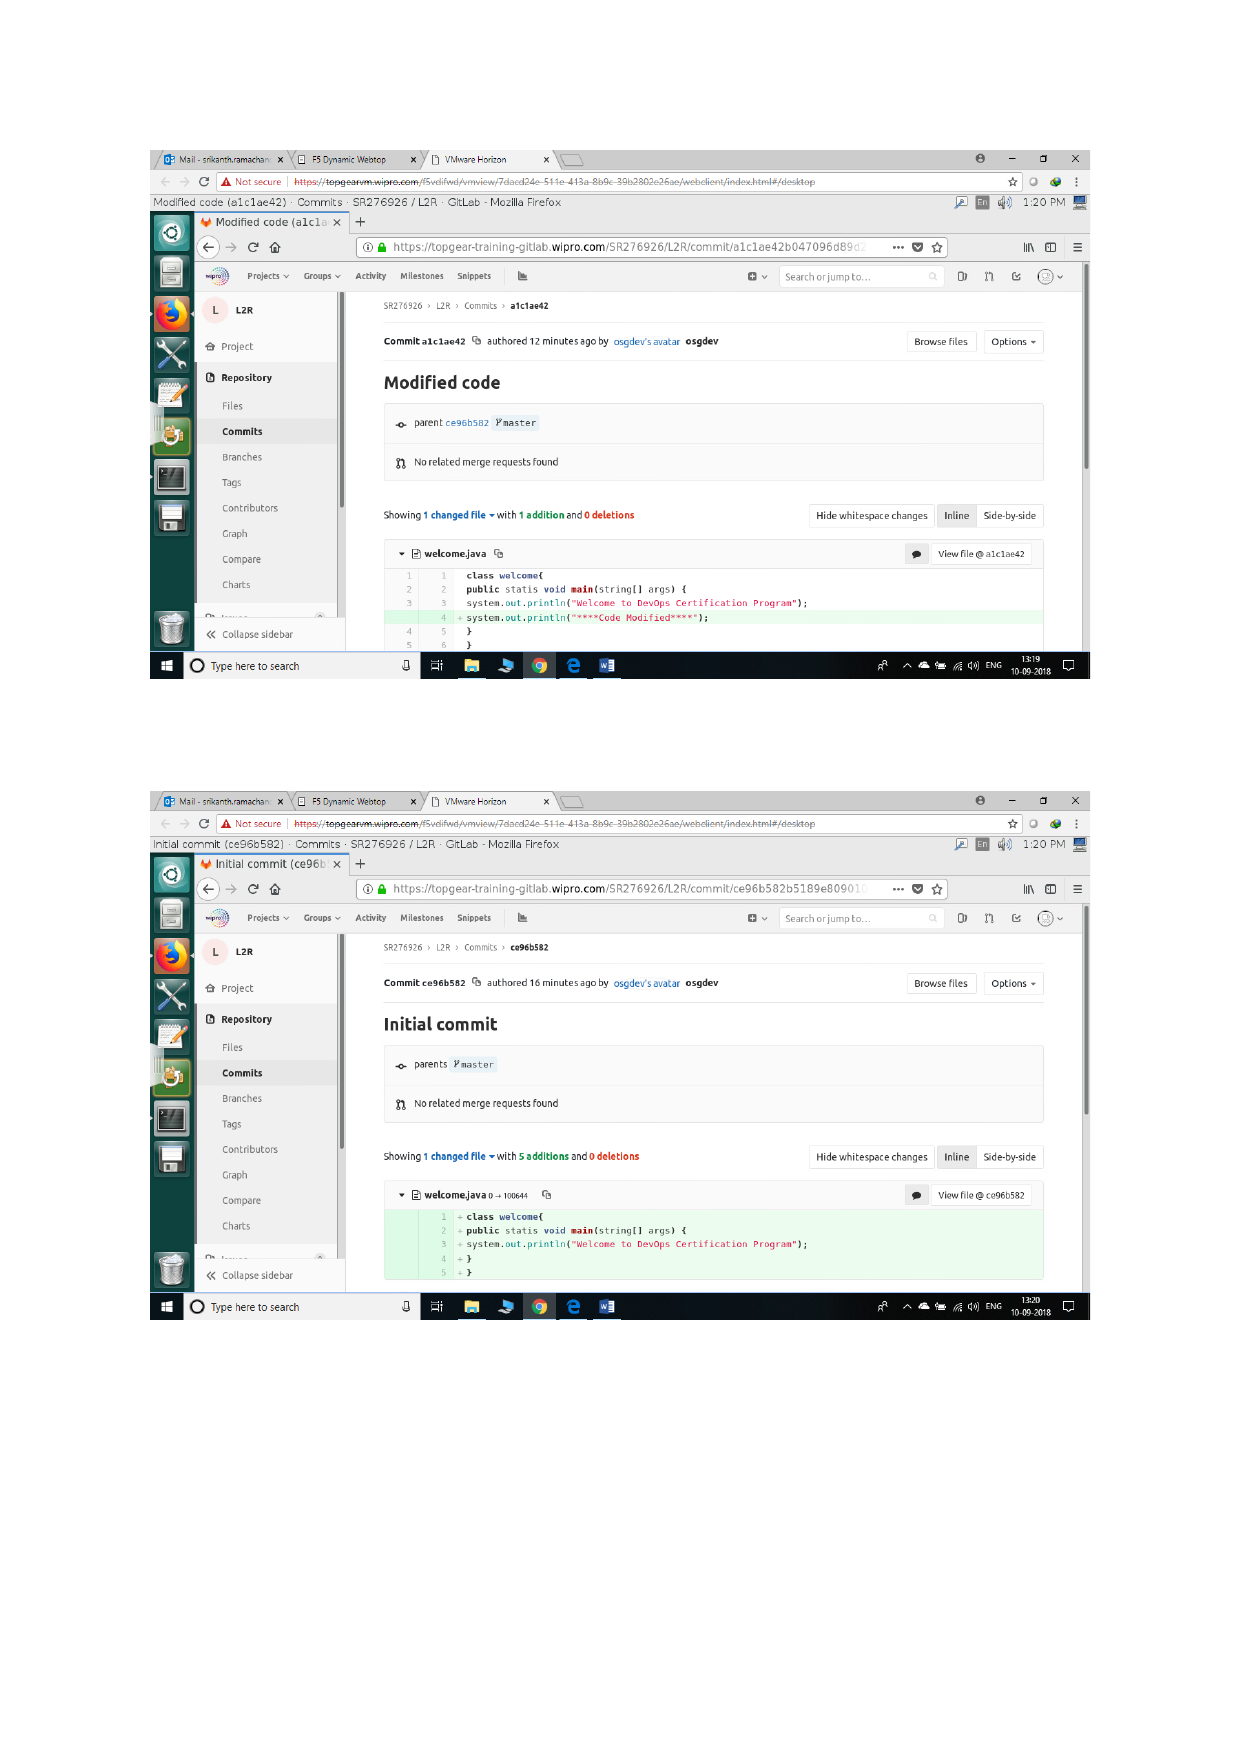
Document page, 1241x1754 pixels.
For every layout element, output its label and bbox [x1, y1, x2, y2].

picture [150, 150, 1091, 679]
picture [150, 791, 1091, 1320]
